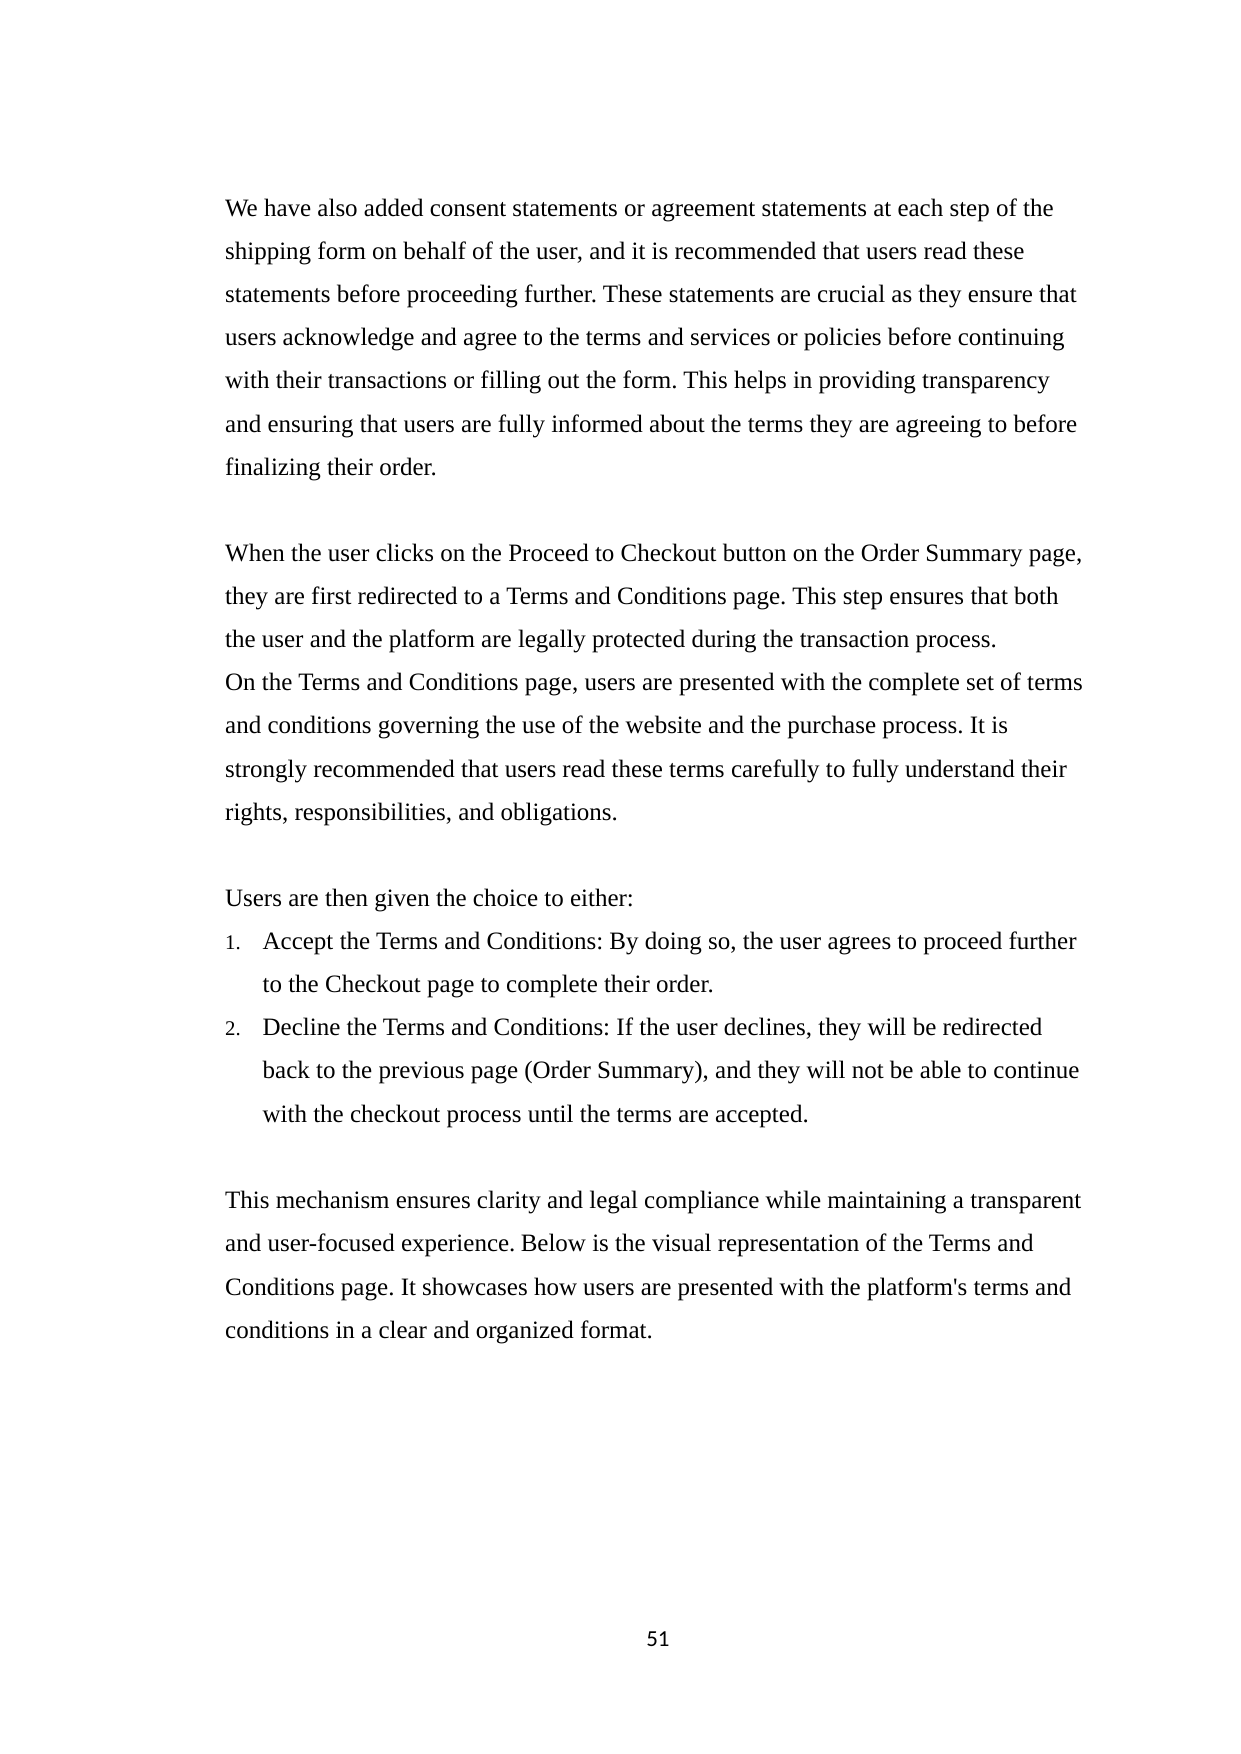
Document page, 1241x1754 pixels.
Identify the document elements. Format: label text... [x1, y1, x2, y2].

list Users are then given the choice to either: [225, 883, 1090, 912]
list We have also added consent statements or agreement statements at each step of the shipping form on behalf of the user, and it is recommended that users read these statements before proceeding further. These statements are crucial as they ensure that users acknowledge and agree to the terms and services or policies before continuing with their transactions or filling out the form. This helps in providing transparency and ensuring that users are fully informed about the terms they are agreeing to before finalizing their order. [225, 193, 1090, 481]
list Decline the Terms and Conditions: If the user declines, they will be redirected back to the previous page (Order Summary), and they will not be able to continue with the checkout process until the terms are accepted. [225, 1012, 1090, 1127]
list This mechanism ensures clarity and legal compliance while maintaining a transparent and user-focused experience. Below is the visual representation of the Terms and Conditions page. It showcases how users are presented with the platform's terms and conditions in a clear and organized format. [225, 1185, 1090, 1343]
list When the user clicks on the Proceed to Checkout button on the Order Summary page, they are first redirected to a Terms and Conditions page. This step ensures that both the user and the platform are legally protected during the transaction process. [225, 538, 1090, 653]
list Accept the Terms and Conditions: By doing so, the user agrees to proceed further to the Checkout page to complete their order. [225, 926, 1090, 998]
list On the Terms and Conditions page, users are presented with the complete set of terms and conditions governing the use of the website and the purchase process. It is strongly recommended that users read these terms carefully to fully understand their rights, responsibilities, and obligations. [225, 667, 1090, 826]
